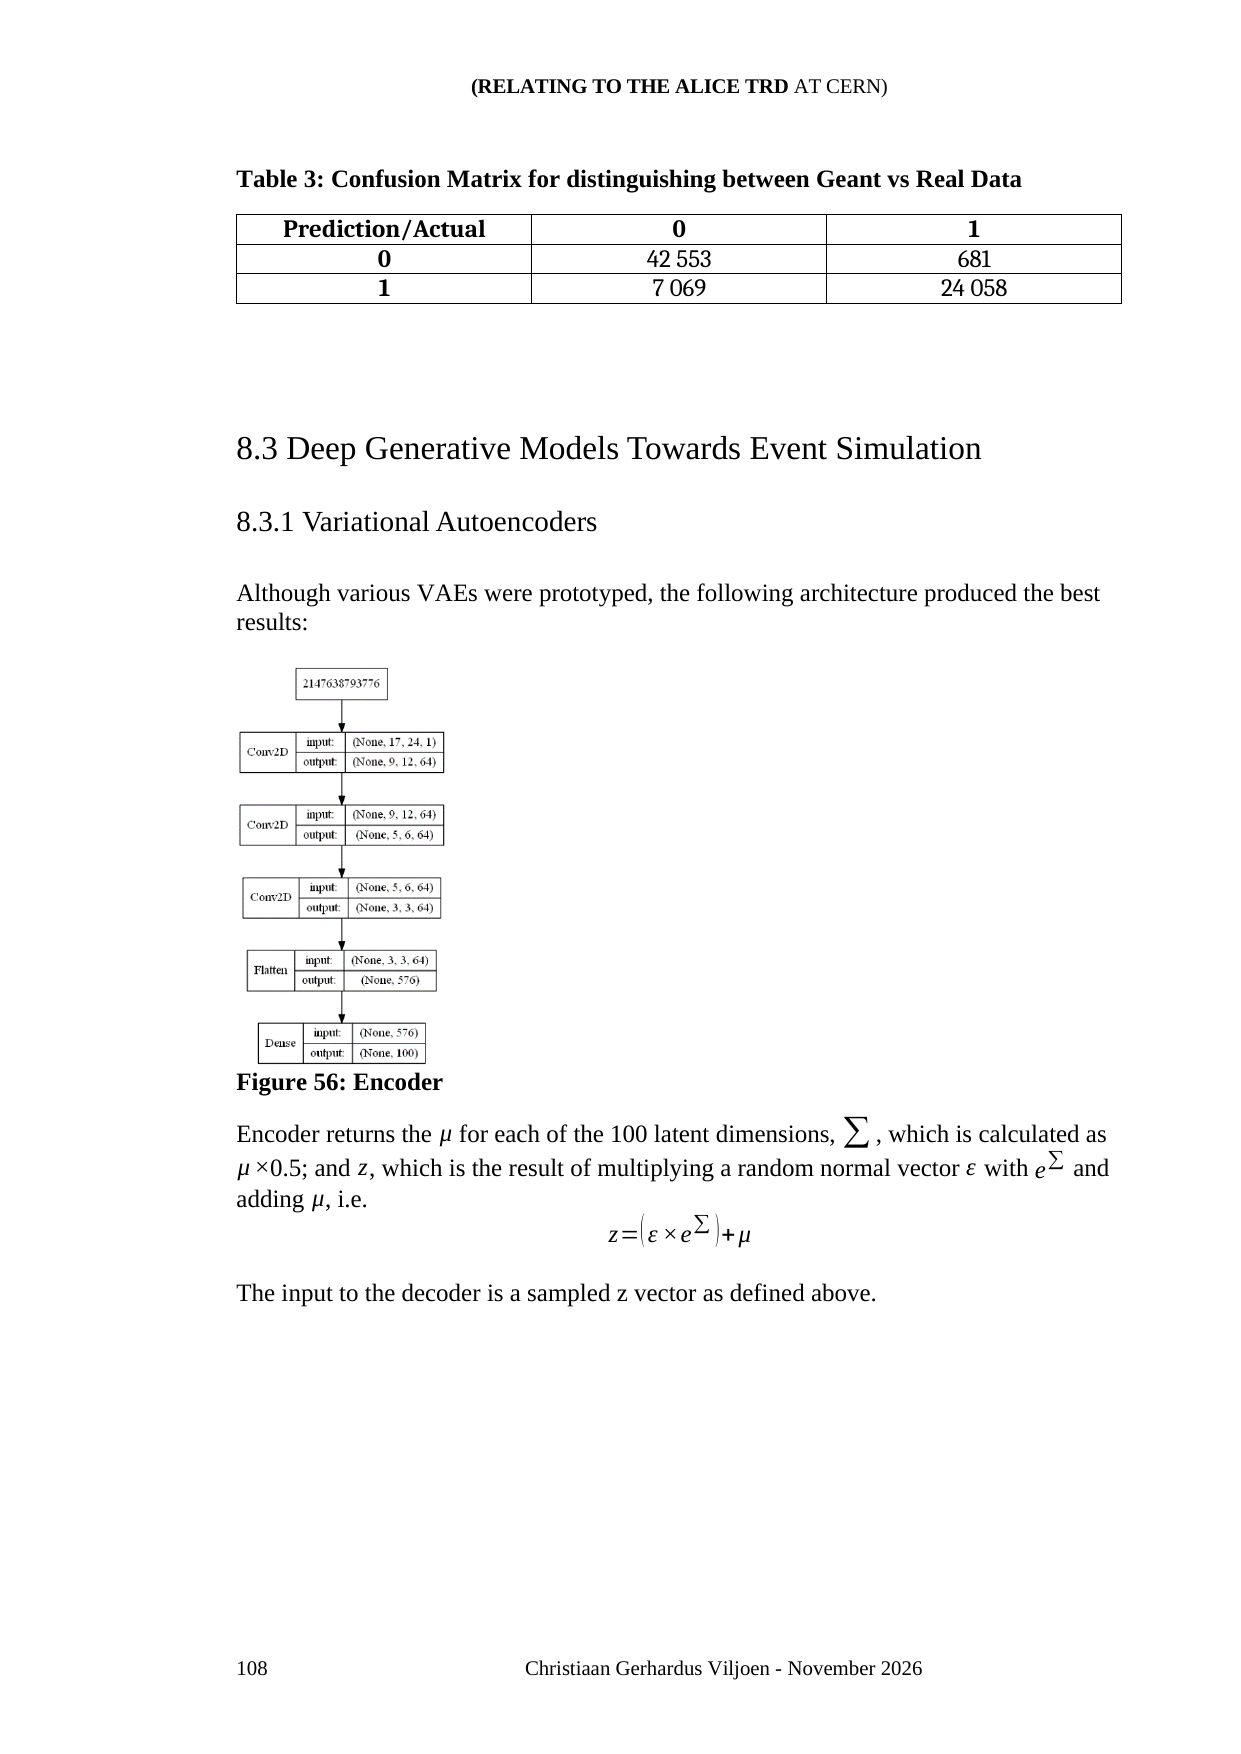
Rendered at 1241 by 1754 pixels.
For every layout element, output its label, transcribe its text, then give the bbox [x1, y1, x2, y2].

table_cell 7 069 [532, 274, 826, 303]
table_cell 0 [237, 245, 531, 273]
picture [236, 664, 447, 1067]
table_cell 1 [237, 274, 531, 303]
text The input to the decoder is a sampled z vector as defined above. [236, 1278, 1122, 1307]
text Encoder returns the for each of the 100 latent dimensions, , which is calculated as 0.5; and , which is the result of multiplying a random normal vector with and adding , i.e. [236, 1116, 1122, 1213]
table_cell 24 058 [827, 274, 1121, 303]
table_header Prediction/Actual [237, 215, 531, 243]
table_cell 42 553 [532, 245, 826, 273]
table_cell 681 [827, 245, 1121, 273]
text Although various VAEs were prototyped, the following architecture produced the best results: [236, 578, 1122, 636]
text Table 3: Confusion Matrix for distinguishing between Geant vs Real Data [236, 164, 1122, 193]
table_header 0 [532, 215, 826, 243]
subtitle Deep Generative Models Towards Event Simulation [236, 428, 1122, 466]
table_header 1 [827, 215, 1121, 243]
subtitle Variational Autoencoders [236, 504, 1122, 537]
